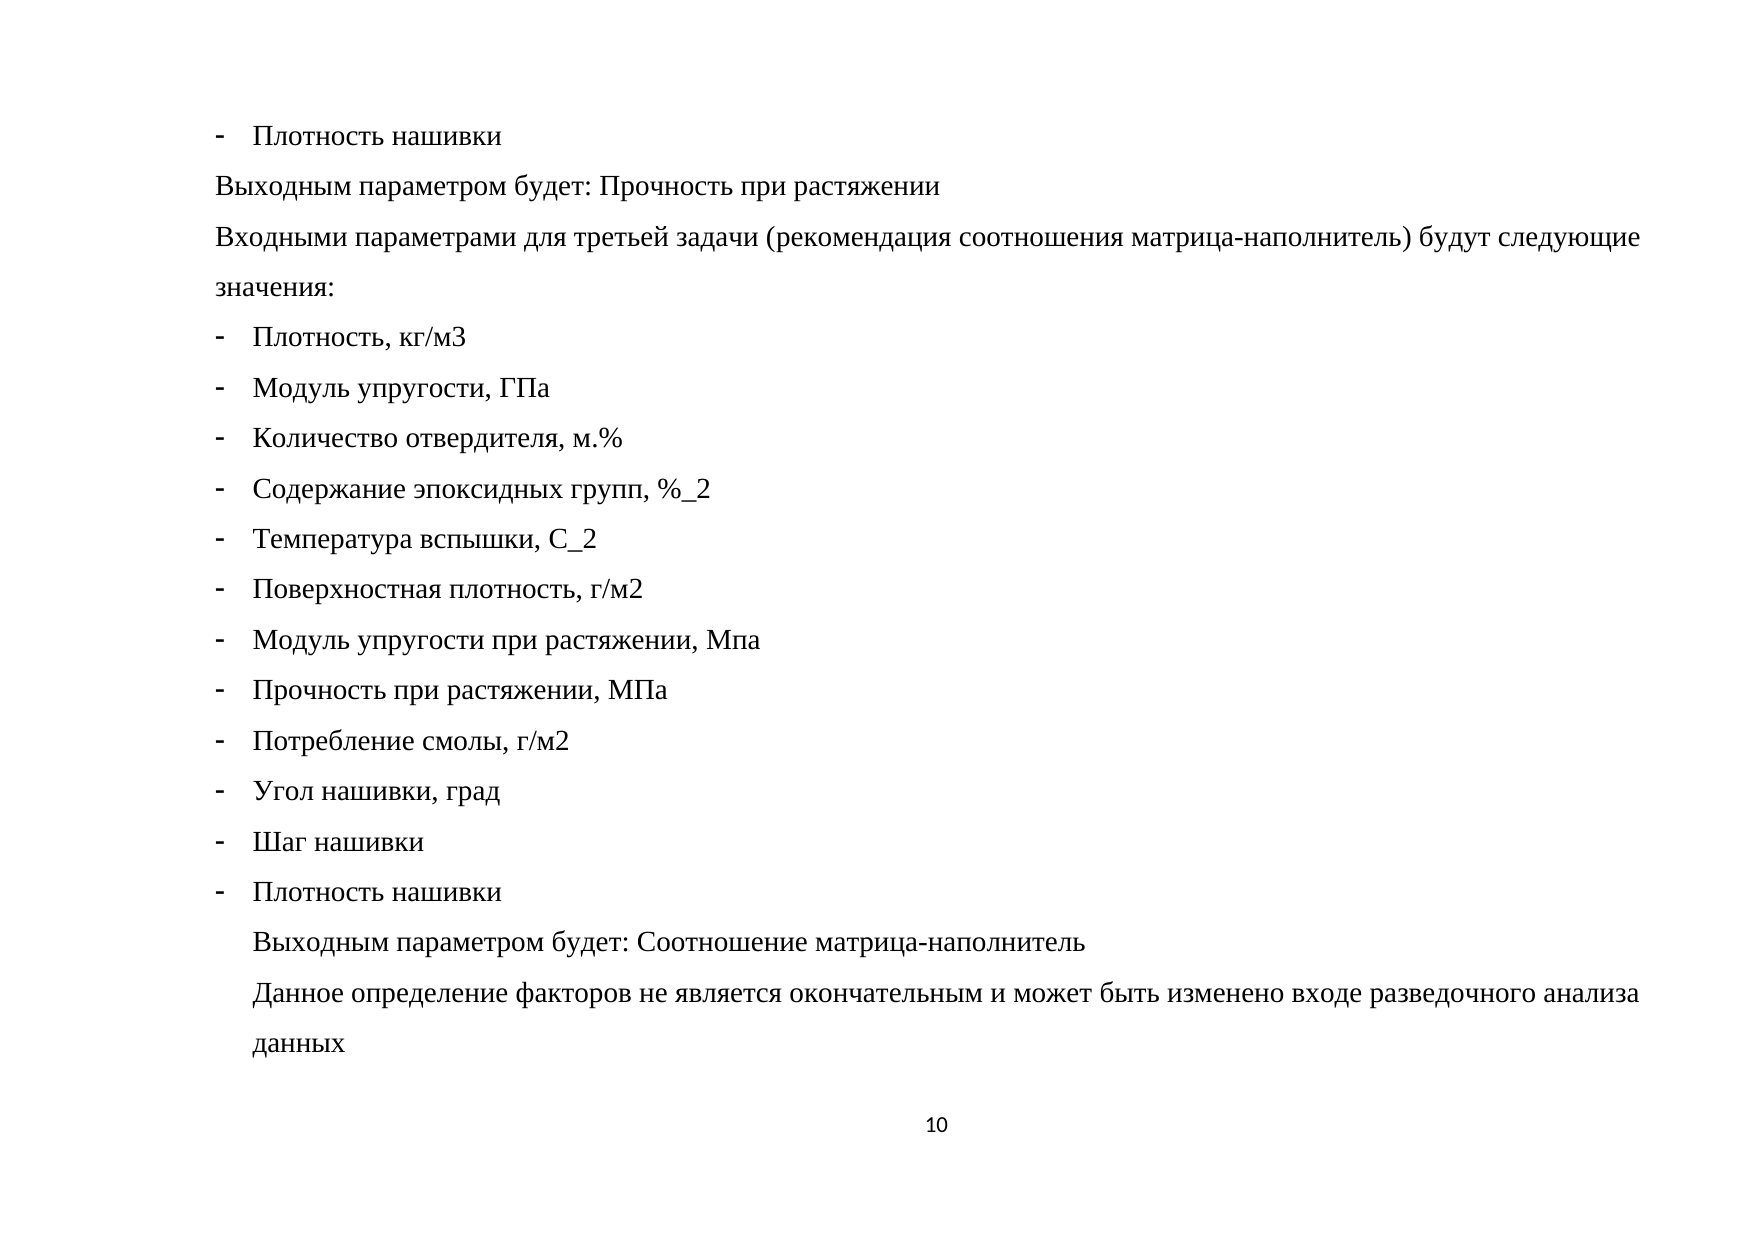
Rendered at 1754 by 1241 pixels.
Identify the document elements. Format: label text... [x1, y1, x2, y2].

list Данное определение факторов не является окончательным и может быть изменено входе разведочного анализа данных [252, 975, 1695, 1059]
text Входными параметрами для третьей задачи (рекомендация соотношения матрица-наполнитель) будут следующие значения: [215, 219, 1695, 303]
list Шаг нашивки [215, 824, 1695, 857]
list Количество отвердителя, м.% [215, 420, 1695, 454]
list Плотность нашивки [215, 874, 1695, 908]
list Прочность при растяжении, МПа [215, 672, 1695, 706]
list Плотность нашивки [215, 118, 1695, 152]
list Выходным параметром будет: Соотношение матрица-наполнитель [252, 924, 1695, 958]
list Потребление смолы, г/м2 [215, 723, 1695, 756]
list Модуль упругости, ГПа [215, 370, 1695, 403]
list Угол нашивки, град [215, 773, 1695, 807]
list Содержание эпоксидных групп, %_2 [215, 471, 1695, 504]
list Модуль упругости при растяжении, Мпа [215, 622, 1695, 656]
list Плотность, кг/м3 [215, 319, 1695, 353]
list Температура вспышки, С_2 [215, 521, 1695, 555]
text Выходным параметром будет: Прочность при растяжении [215, 168, 1695, 202]
list Поверхностная плотность, г/м2 [215, 572, 1695, 605]
